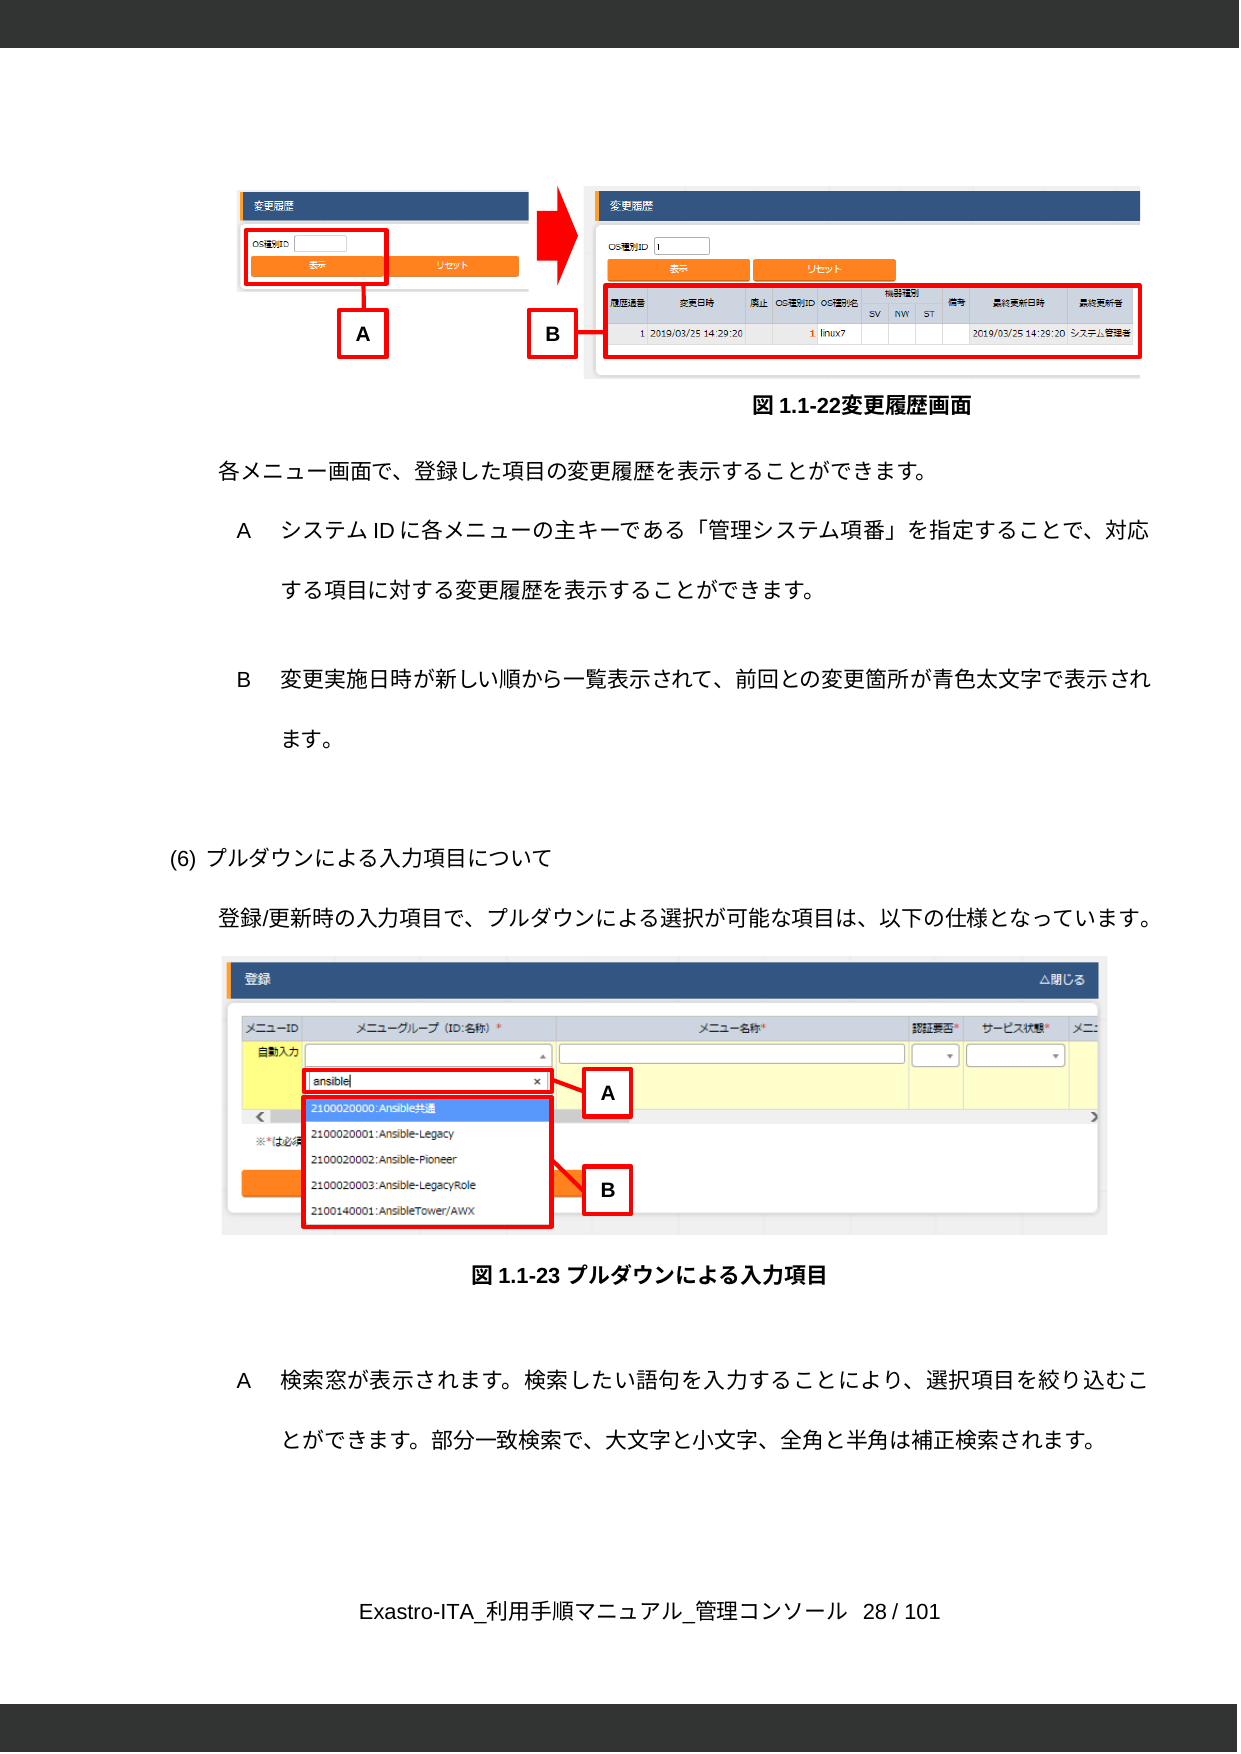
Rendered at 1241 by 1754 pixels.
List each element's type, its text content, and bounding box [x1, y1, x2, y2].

picture [236, 190, 529, 292]
picture [608, 288, 1138, 355]
subtitle プルダウンによる入力項目について [169, 827, 1130, 887]
picture [248, 232, 384, 282]
picture [0, 0, 1239, 48]
picture [583, 186, 1141, 330]
list 検索窓が表示されます。検索したい語句を入力することにより、選択項目を絞り込むことができます。部分一致検索で、大文字と小文字、全角と半角は補正検索されます。 [236, 1349, 1152, 1468]
list システムIDに各メニューの主キーである「管理システム項番」を指定することで、対応する項目に対する変更履歴を表示することができます。 [236, 499, 1152, 618]
picture [0, 1704, 1237, 1752]
picture [583, 335, 1141, 379]
text 登録/更新時の入力項目で、プルダウンによる選択が可能な項目は、以下の仕様となっています。 [218, 887, 1152, 946]
text 図 1.1-23 プルダウンによる入力項目 [148, 1244, 1152, 1304]
picture [221, 956, 1108, 1235]
text 変更実施日時が新しい順から一覧表示されて、前回との変更箇所が青色太文字で表示されます。 [236, 648, 1152, 767]
